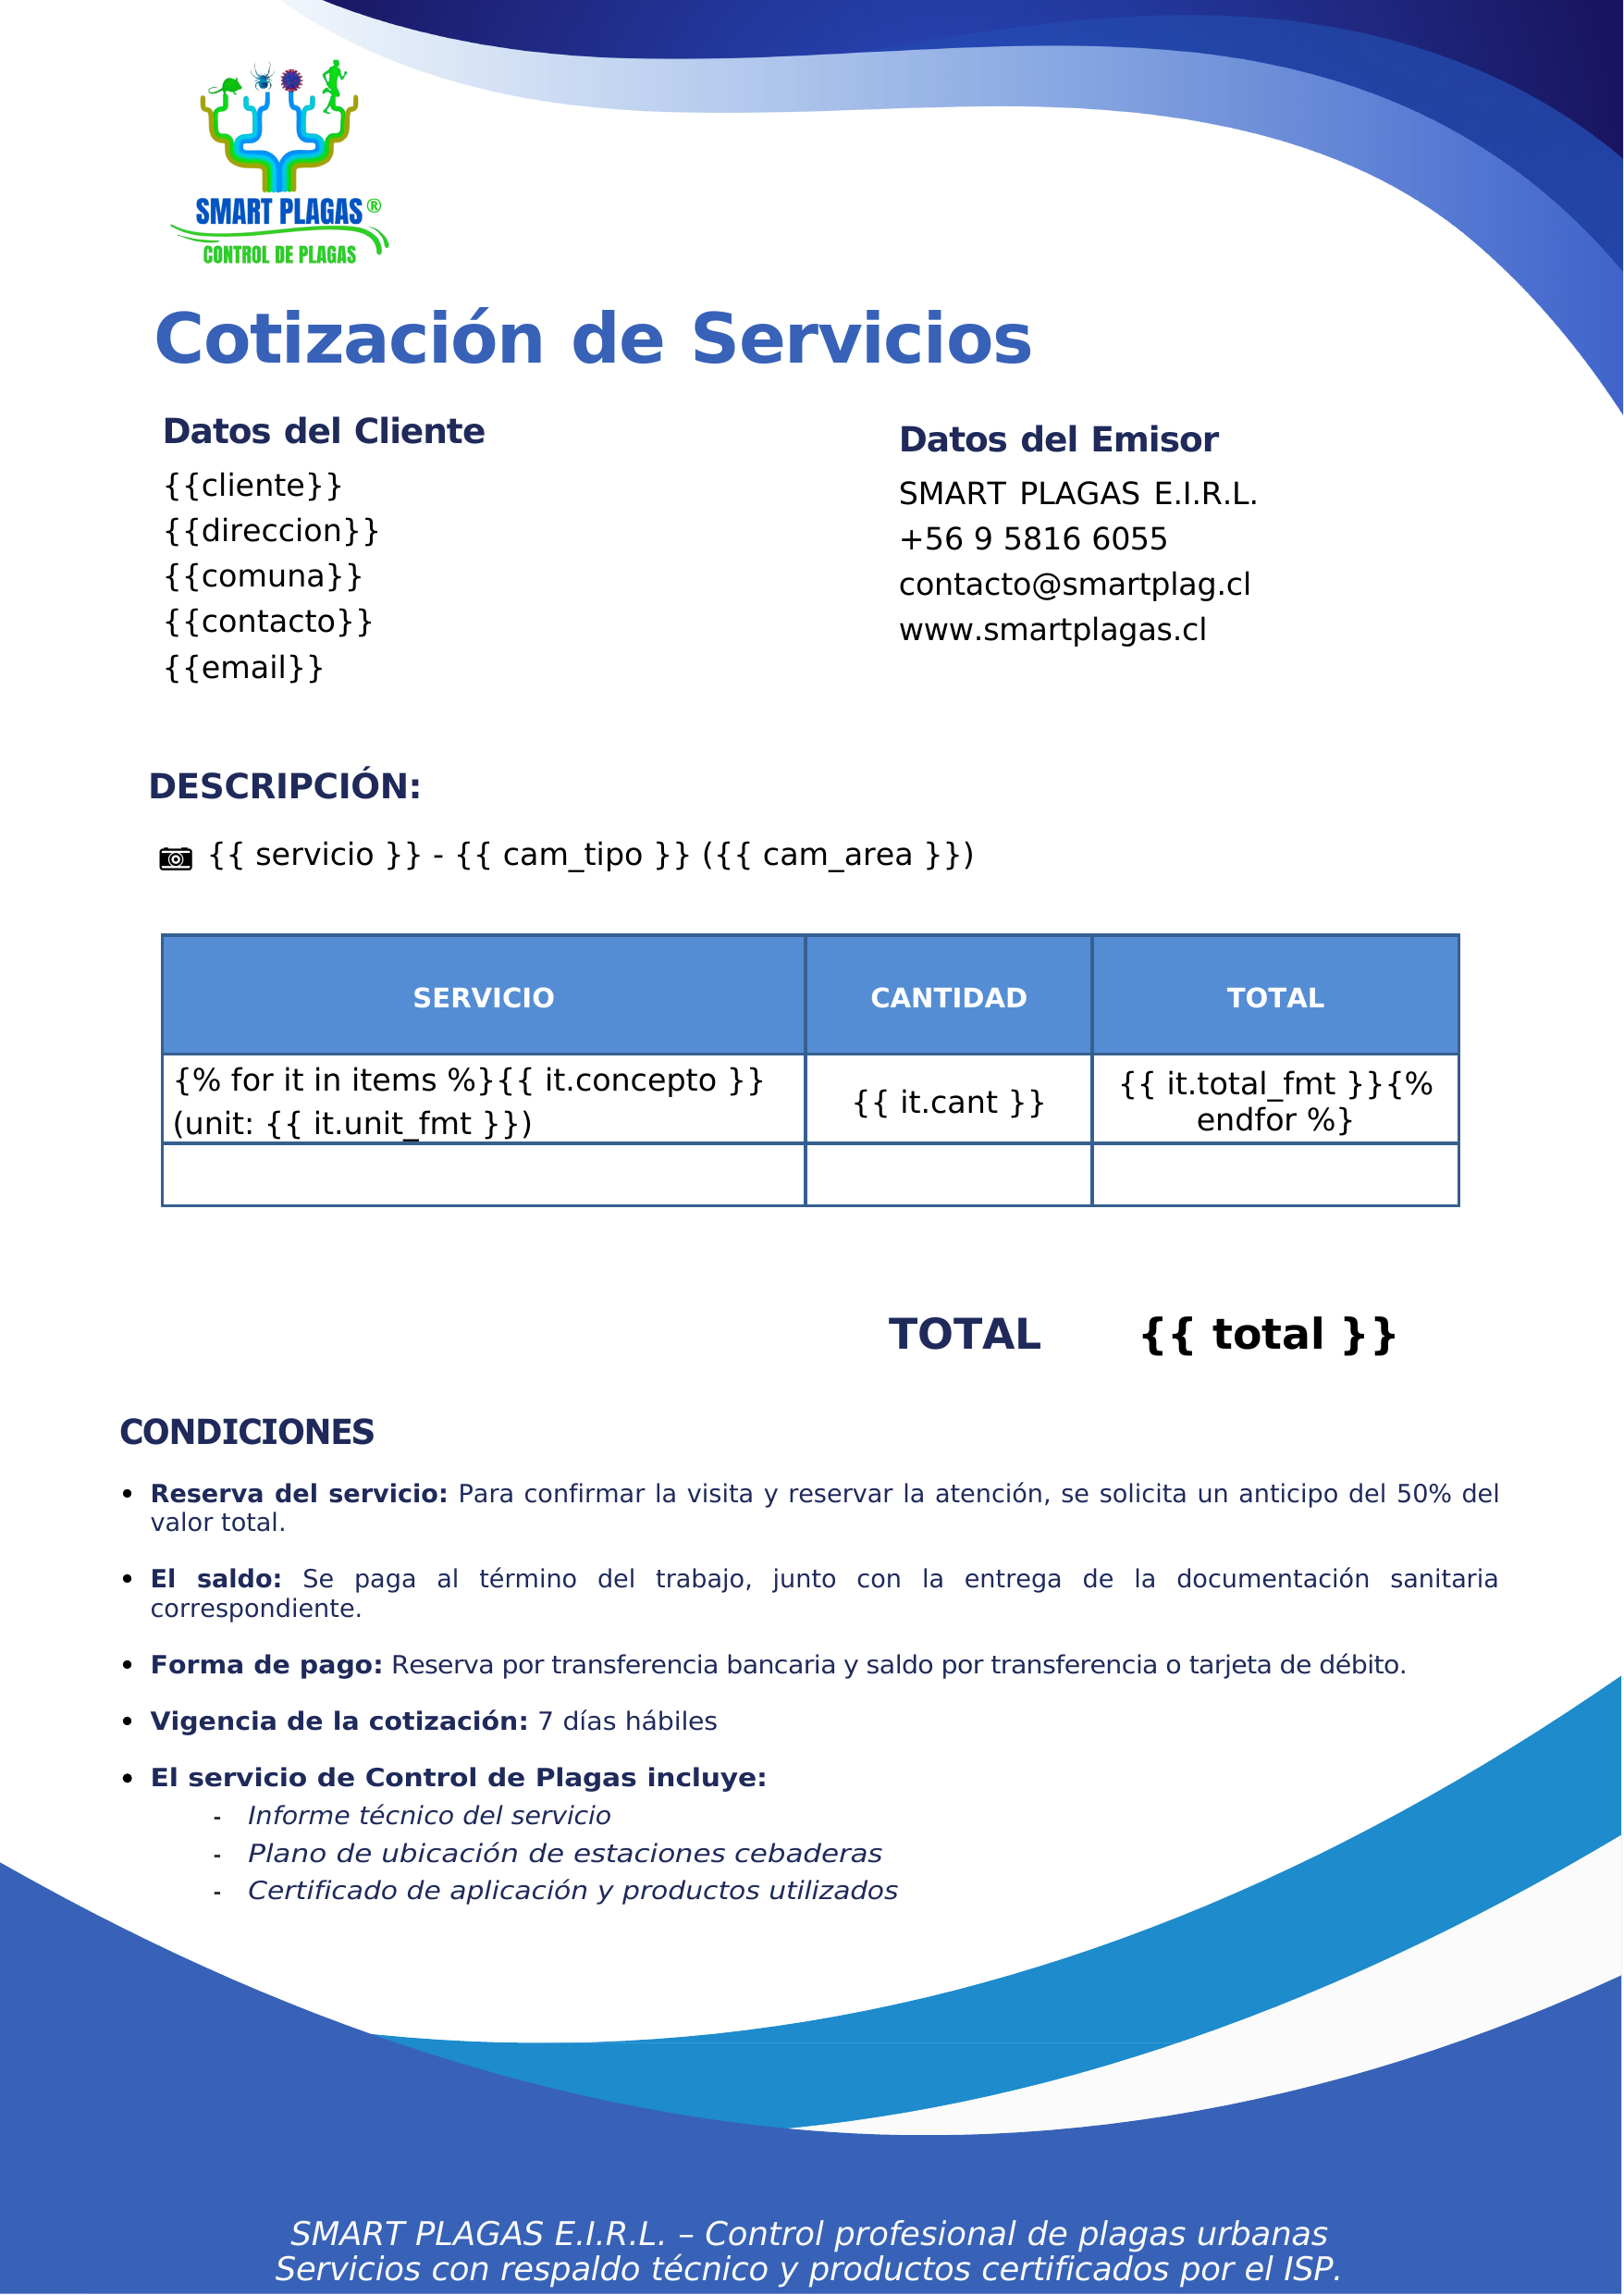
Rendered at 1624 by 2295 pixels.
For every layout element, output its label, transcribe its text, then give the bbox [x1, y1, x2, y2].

subtitle CONDICIONES [119, 1410, 1500, 1451]
table_cell [1094, 1145, 1458, 1204]
table_cell {{ it.total_fmt }}{% endfor %} [1094, 1055, 1458, 1141]
text Servicios con respaldo técnico y productos certificados por el ISP. [122, 2253, 1500, 2287]
table_header {{ total }} [1078, 1299, 1427, 1362]
table_header SERVICIO [164, 937, 804, 1053]
table_cell {{ it.cant }} [807, 1055, 1090, 1141]
list Informe técnico del servicio [214, 1801, 1500, 1831]
subtitle Datos del Cliente [162, 411, 601, 451]
text contacto@smartplag.cl www.smartplagas.cl [899, 567, 1298, 648]
table_header TOTAL [873, 1299, 1078, 1362]
text {{contacto}} [162, 604, 601, 640]
text {{comuna}} [162, 559, 601, 595]
list El saldo: Se paga al término del trabajo, junto con la entrega de la documentación sanitaria correspondiente. [123, 1565, 1500, 1623]
text +56 9 5816 6055 [899, 522, 1543, 558]
subtitle {{cliente}} [162, 467, 601, 503]
title Cotización de Servicios [154, 299, 1500, 379]
text 📷 {{ servicio }} - {{ cam_tipo }} ({{ cam_area }}) [148, 836, 1500, 872]
subtitle DESCRIPCIÓN: [148, 766, 601, 807]
list Reserva del servicio: Para confirmar la visita y reservar la atención, se solicita un anticipo del 50% del valor total. [123, 1479, 1500, 1537]
picture [92, 0, 1624, 933]
table_cell {% for it in items %}{{ it.concepto }} (unit: {{ it.unit_fmt }}) [164, 1055, 804, 1141]
text {{email}} [162, 649, 601, 685]
list El servicio de Control de Plagas incluye: [123, 1764, 1500, 1793]
table_cell [807, 1145, 1090, 1204]
text SMART PLAGAS E.I.R.L. – Control profesional de plagas urbanas [122, 2215, 1500, 2253]
list Forma de pago: Reserva por transferencia bancaria y saldo por transferencia o tarjeta de débito. [123, 1650, 1500, 1680]
text Datos del Emisor [899, 420, 1500, 460]
list Plano de ubicación de estaciones cebaderas [214, 1839, 1500, 1868]
list Vigencia de la cotización: 7 días hábiles [123, 1708, 1500, 1736]
table_cell [164, 1145, 804, 1204]
subtitle SMART PLAGAS E.I.R.L. [899, 475, 1500, 512]
text {{direccion}} [162, 512, 601, 549]
table_header TOTAL [1094, 937, 1458, 1053]
list Certificado de aplicación y productos utilizados [214, 1876, 1500, 1906]
table_header CANTIDAD [807, 937, 1090, 1053]
